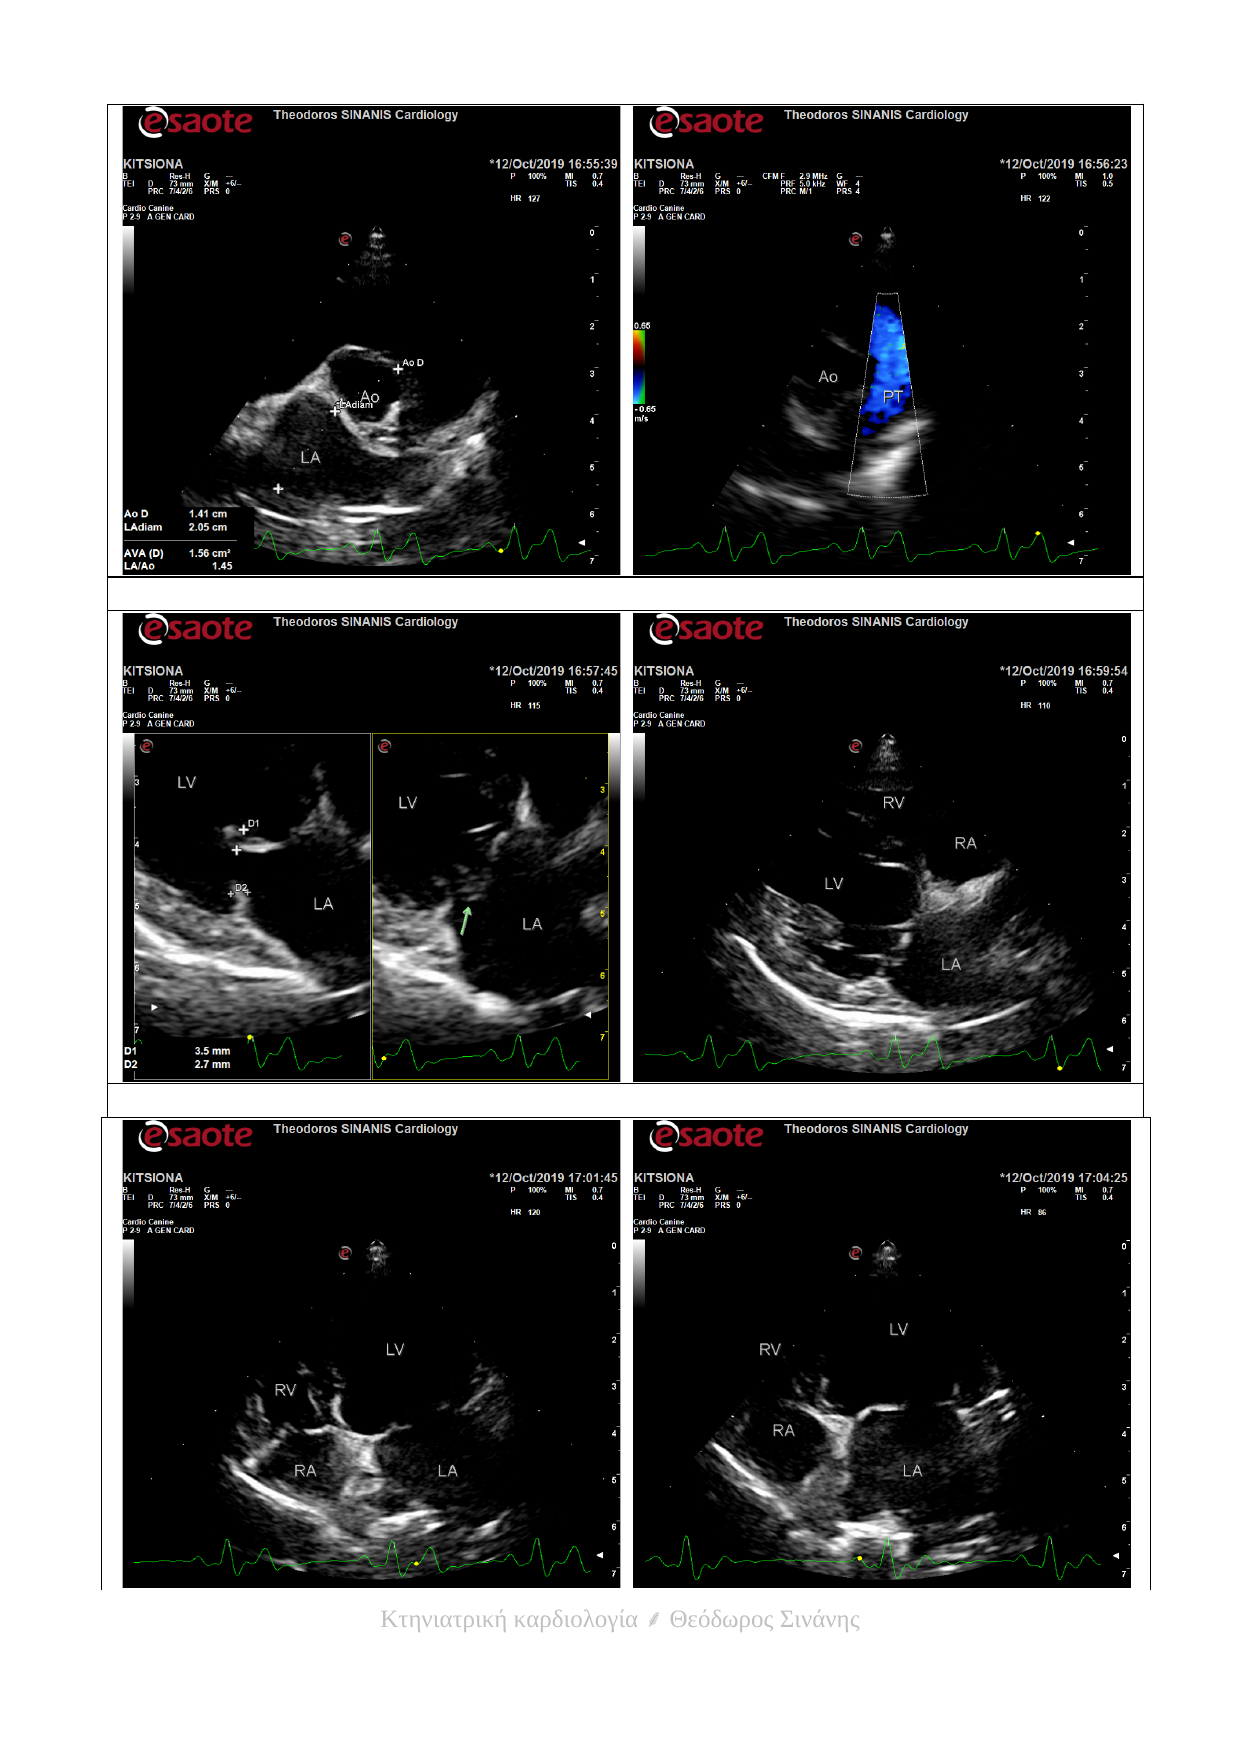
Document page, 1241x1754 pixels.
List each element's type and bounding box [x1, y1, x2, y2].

picture [122, 613, 621, 1082]
picture [122, 106, 621, 575]
picture [633, 1120, 1131, 1588]
picture [122, 1120, 621, 1588]
picture [633, 613, 1131, 1082]
picture [633, 106, 1131, 575]
